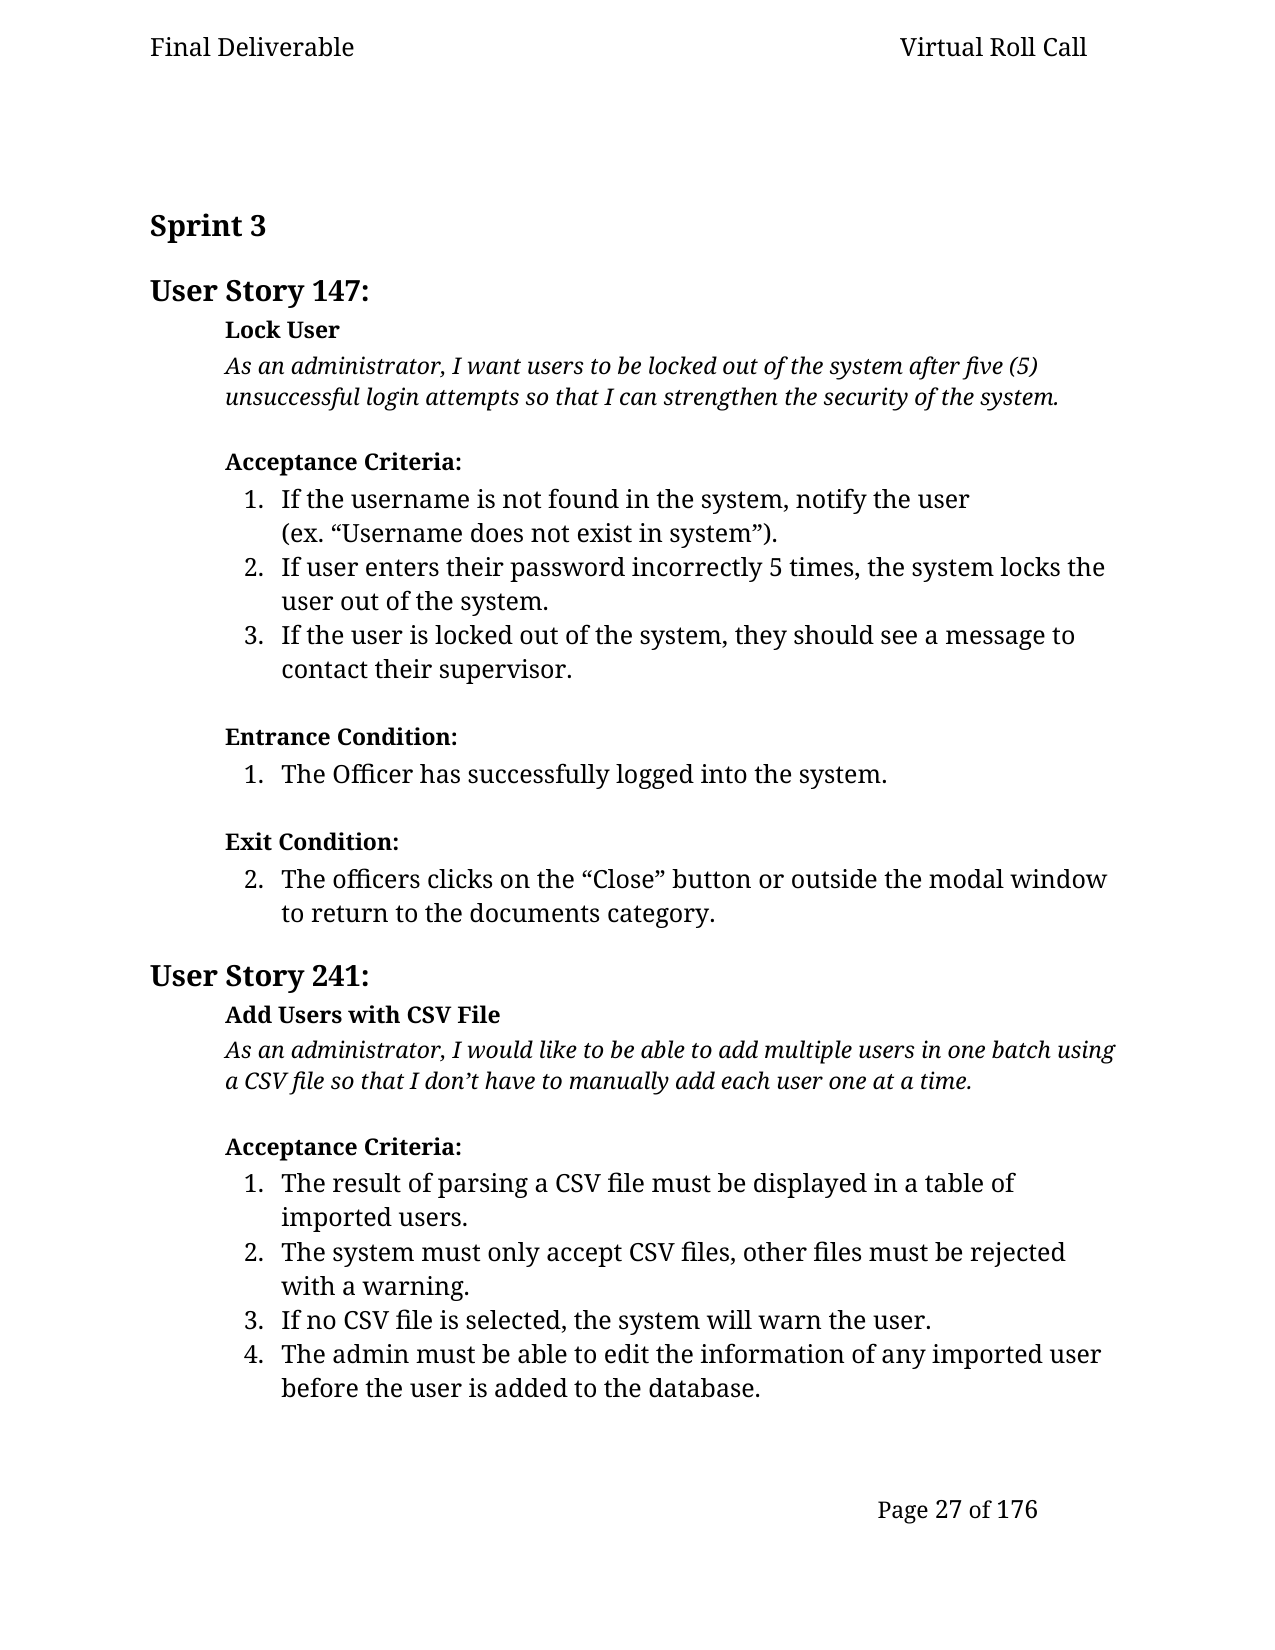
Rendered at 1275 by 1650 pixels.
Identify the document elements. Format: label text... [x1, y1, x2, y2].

subtitle Acceptance Criteria: [225, 1131, 1125, 1162]
subtitle User Story 241: [150, 955, 1125, 994]
list If no CSV file is selected, the system will warn the user. [244, 1302, 1125, 1336]
list The officers clicks on the “Close” button or outside the modal window to return to the documents category. [244, 862, 1125, 930]
subtitle Entrance Condition: [225, 721, 1125, 753]
list The admin must be able to edit the information of any imported user before the user is added to the database. [244, 1336, 1125, 1404]
list The Officer has successfully logged into the system. [244, 757, 1125, 791]
subtitle Acceptance Criteria: [225, 446, 1125, 477]
subtitle Lock User [225, 314, 1125, 345]
subtitle Add Users with CSV File [225, 999, 1125, 1030]
text As an administrator, I want users to be locked out of the system after five (5) unsuccessful login attempts so that I can strengthen the security of the system. [225, 349, 1125, 412]
list The system must only accept CSV files, other files must be rejected with a warning. [244, 1234, 1125, 1302]
text As an administrator, I would like to be able to add multiple users in one batch using a CSV file so that I don’t have to manually add each user one at a time. [225, 1034, 1125, 1097]
subtitle User Story 147: [150, 270, 1125, 310]
list If the username is not found in the system, notify the user (ex. “Username does not exist in system”). [244, 482, 1125, 550]
subtitle Exit Condition: [225, 826, 1125, 857]
subtitle Sprint 3 [150, 206, 1125, 245]
list If the user is locked out of the system, they should see a message to contact their supervisor. [244, 618, 1125, 686]
list The result of parsing a CSV file must be displayed in a table of imported users. [244, 1166, 1125, 1234]
list If user enters their password incorrectly 5 times, the system locks the user out of the system. [244, 550, 1125, 618]
